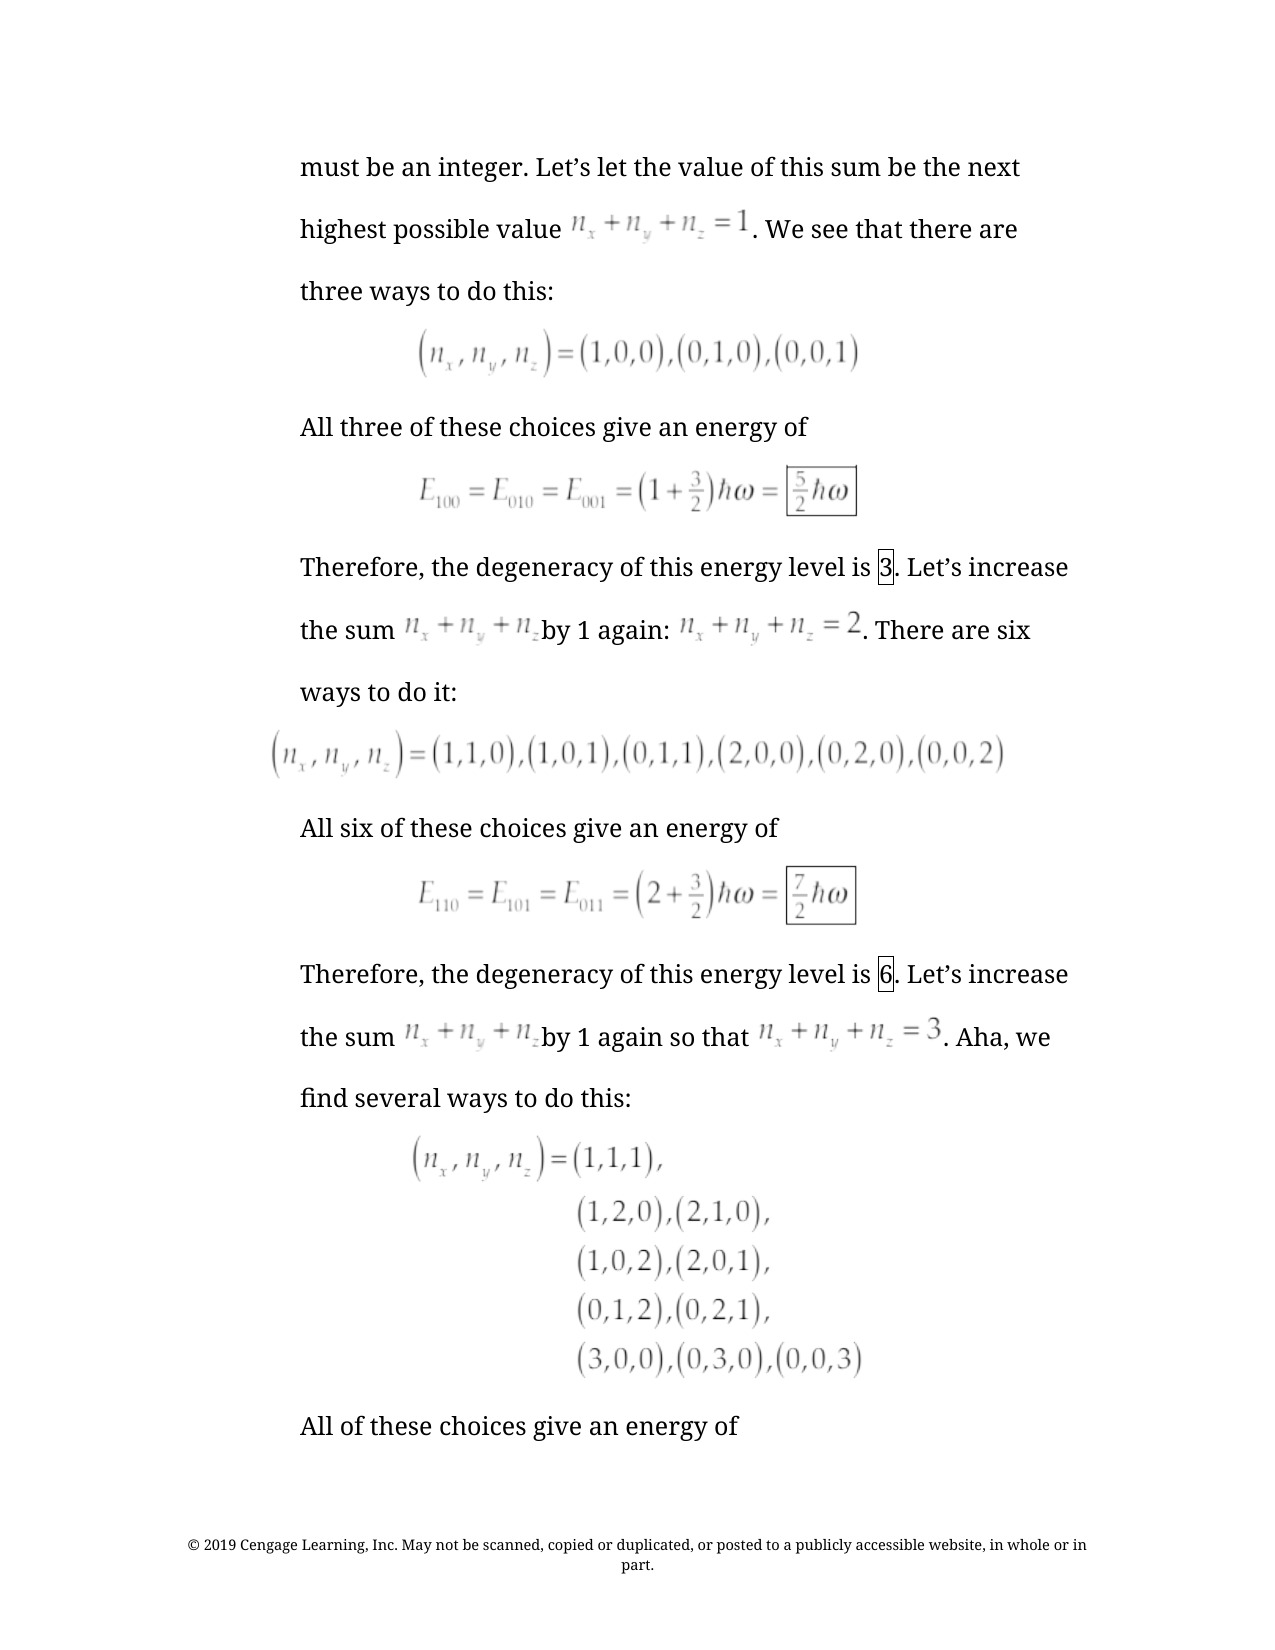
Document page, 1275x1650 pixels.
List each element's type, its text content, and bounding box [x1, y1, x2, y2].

text All three of these choices give an energy of [300, 410, 1087, 444]
text All six of these choices give an energy of [300, 811, 1087, 845]
text Therefore, the degeneracy of this energy level is 6. Let’s increase the sum by 1 again so that . Aha, we find several ways to do this: [300, 956, 1087, 1115]
text All of these choices give an energy of [300, 1409, 1087, 1443]
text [300, 150, 1087, 307]
text Therefore, the degeneracy of this energy level is 3. Let’s increase the sum by 1 again: . There are six ways to do it: [300, 549, 1087, 708]
